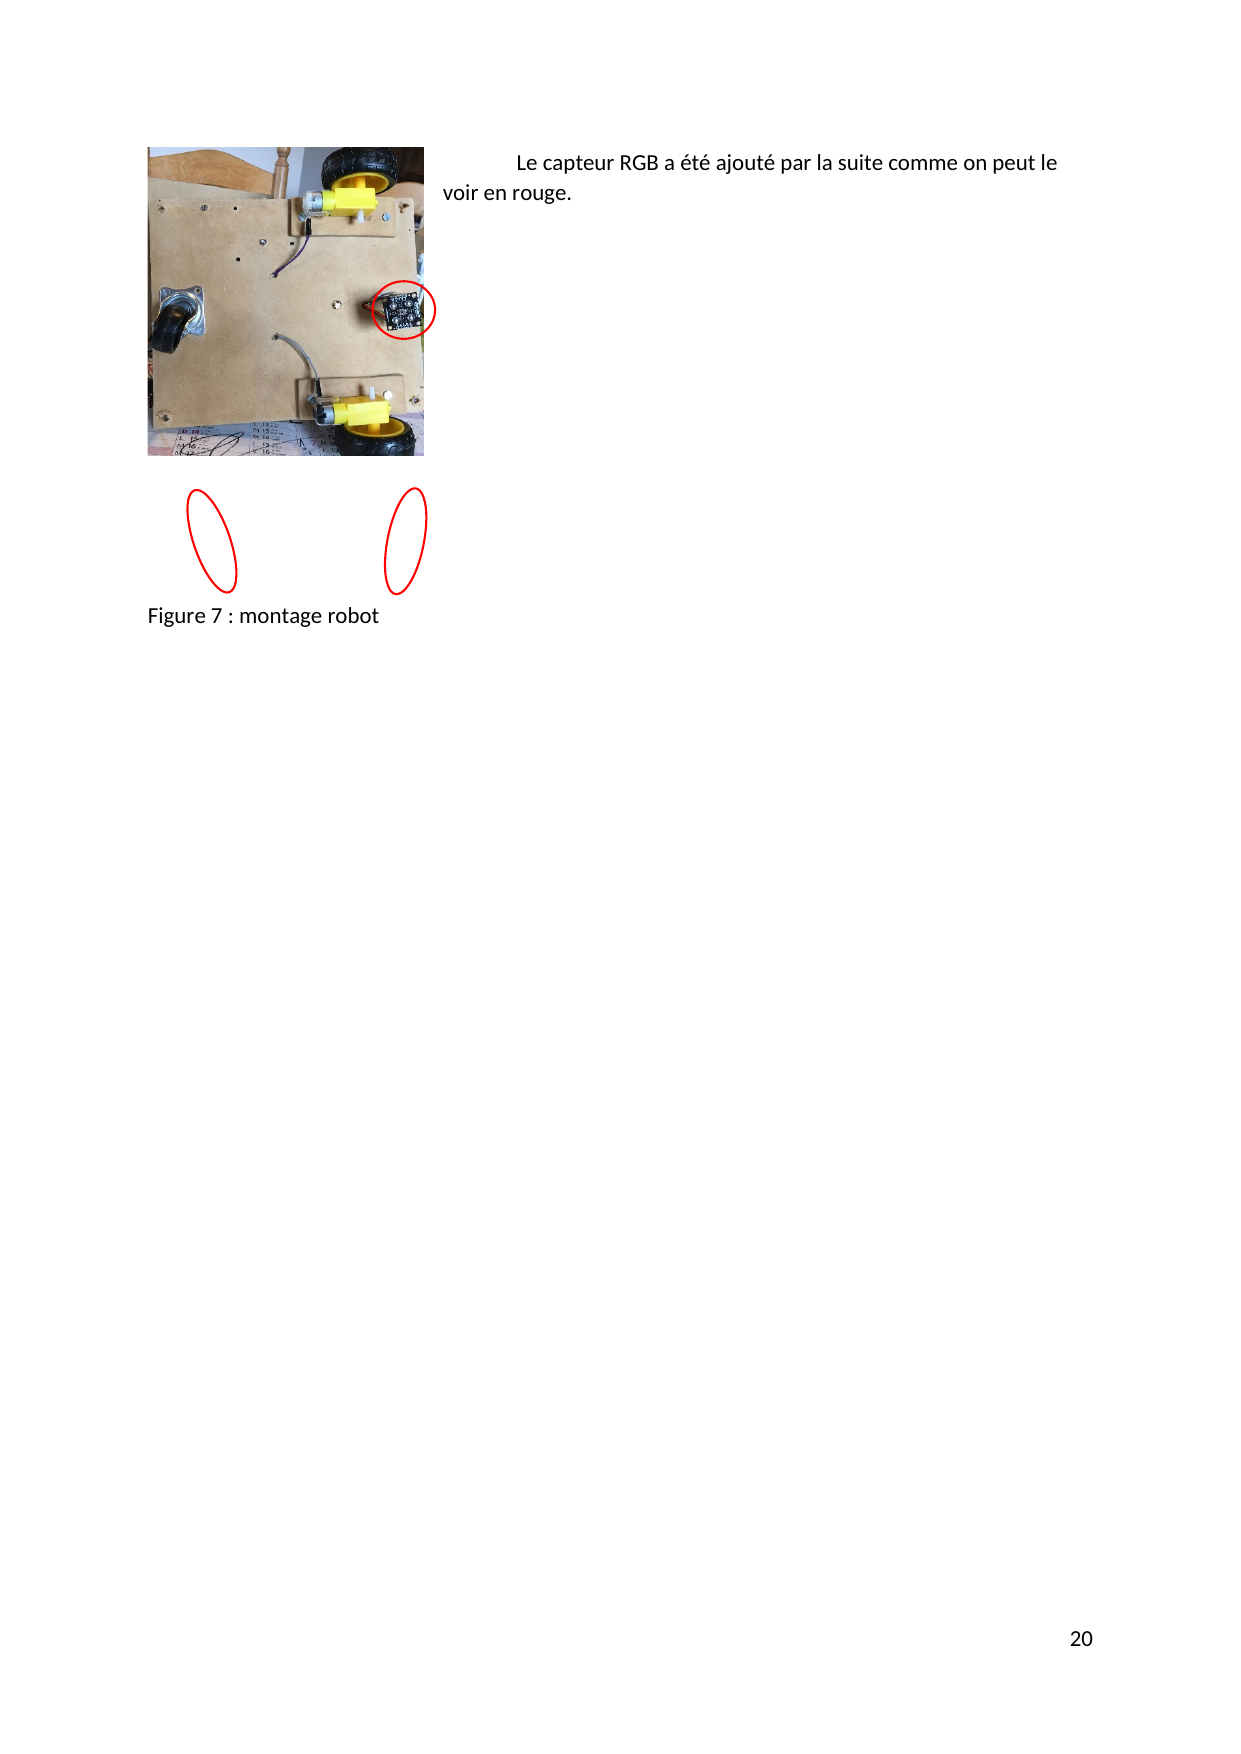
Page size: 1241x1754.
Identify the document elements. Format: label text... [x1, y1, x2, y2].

picture [374, 283, 424, 337]
text Le capteur RGB a été ajouté par la suite comme on peut le voir en rouge. Figure 7 : montage robot [148, 148, 1093, 630]
picture [147, 147, 424, 456]
